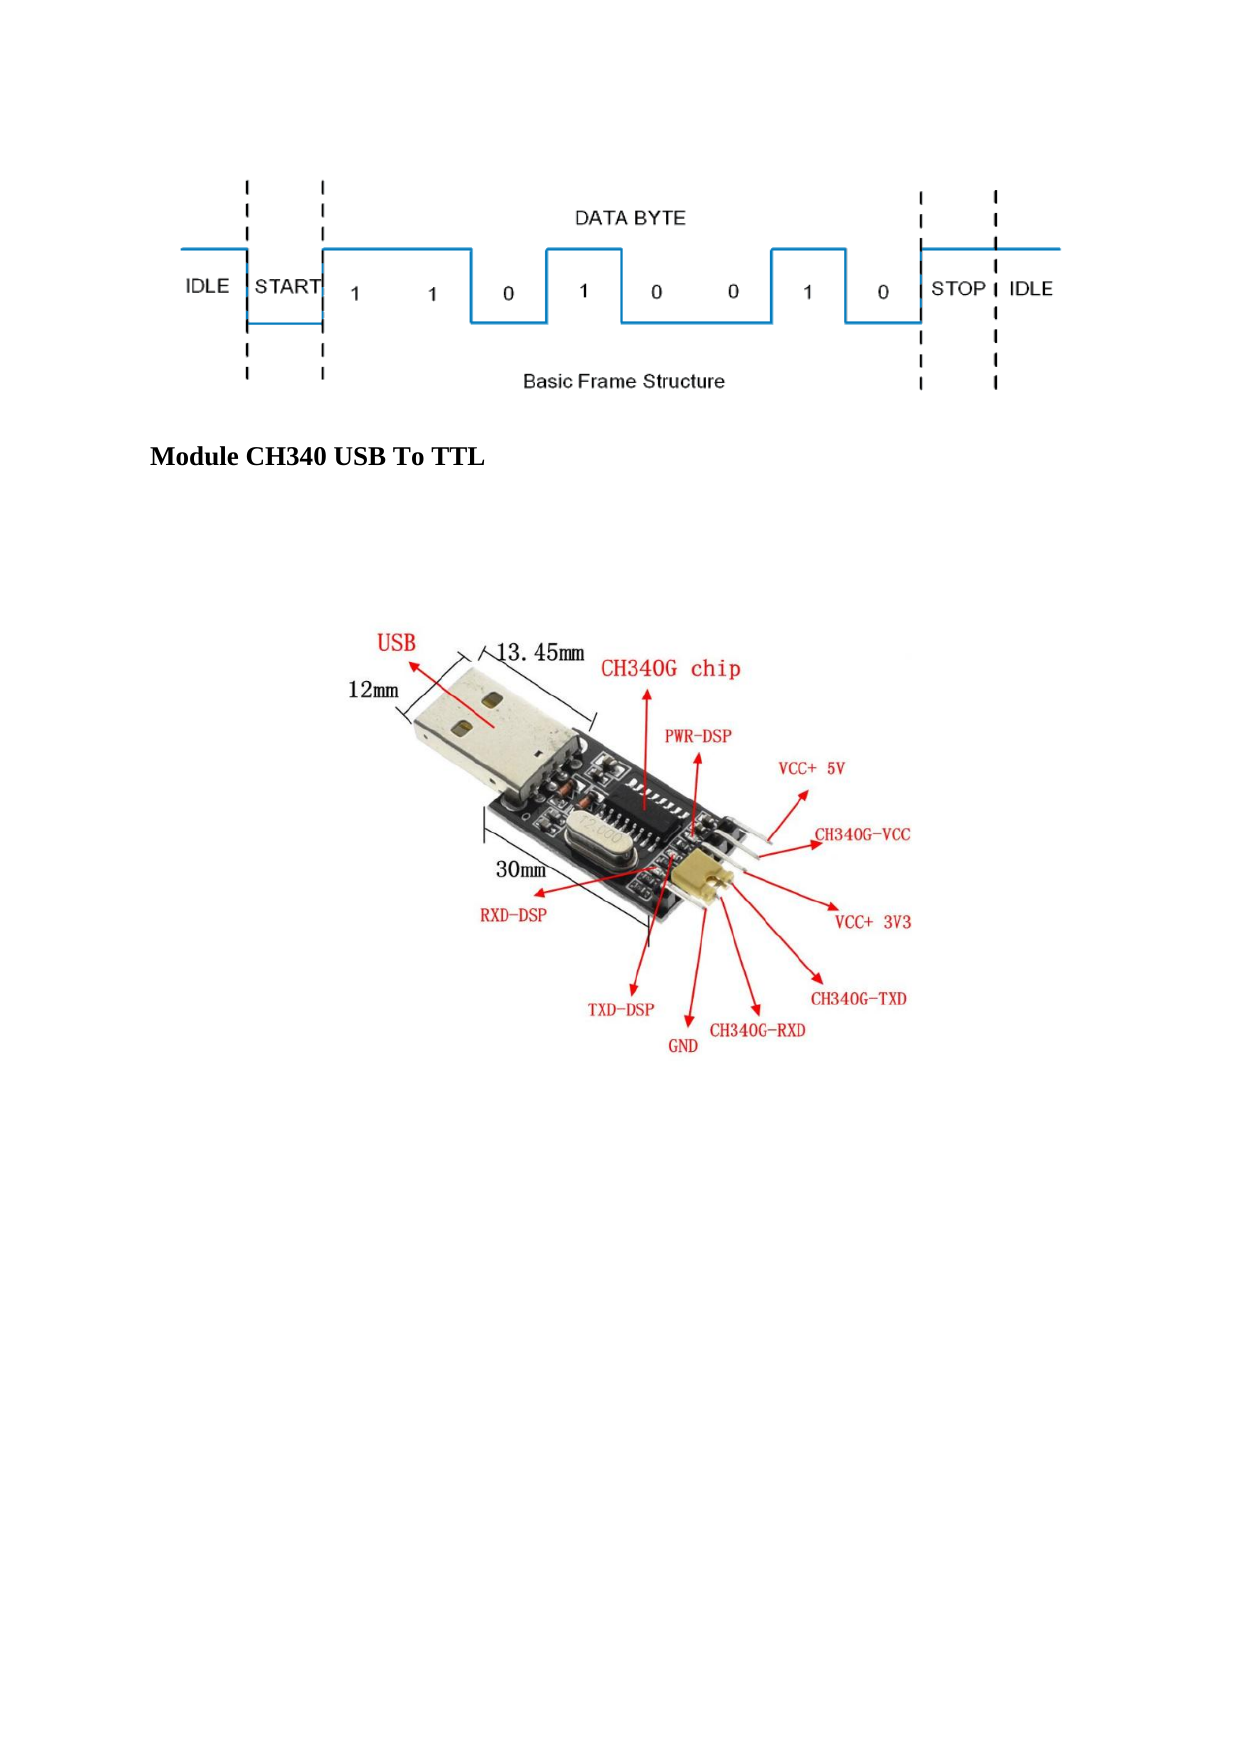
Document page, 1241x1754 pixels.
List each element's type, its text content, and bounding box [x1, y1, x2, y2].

picture [150, 150, 1091, 422]
text Module CH340 USB To TTL [150, 440, 1090, 472]
picture [312, 490, 928, 1107]
